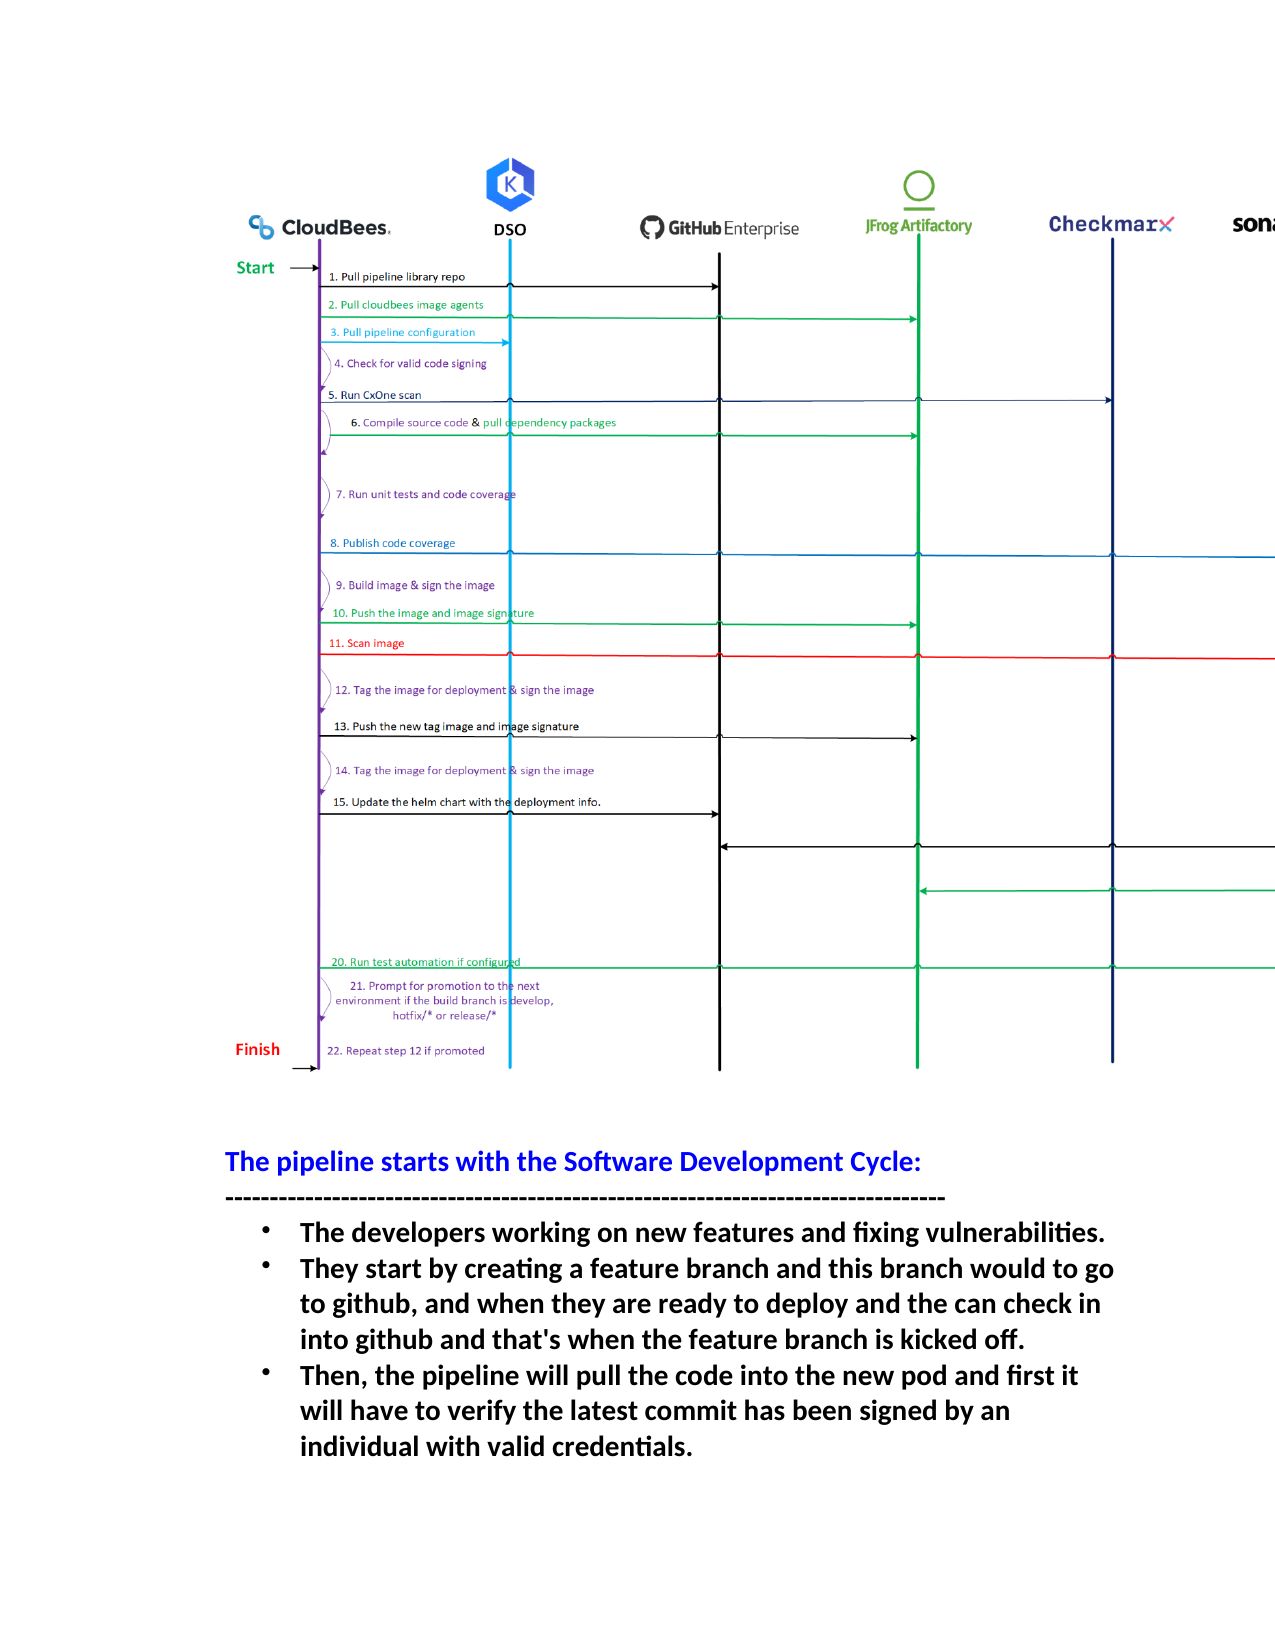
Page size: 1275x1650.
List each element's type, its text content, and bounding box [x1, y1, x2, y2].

list Then, the pipeline will pull the code into the new pod and first it will have to verify the latest commit has been signed by an individual with valid credentials. [262, 1357, 1125, 1464]
list The developers working on new features and fixing vulnerabilities. [262, 1214, 1125, 1250]
picture [225, 150, 1275, 1072]
list They start by creating a feature branch and this branch would to go to github, and when they are ready to deploy and the can check in into github and that's when the feature branch is kicked off. [262, 1250, 1125, 1357]
text The pipeline starts with the Software Development Cycle: [225, 1143, 1125, 1179]
text --------------------------------------------------------------------------------- [225, 1179, 1125, 1214]
